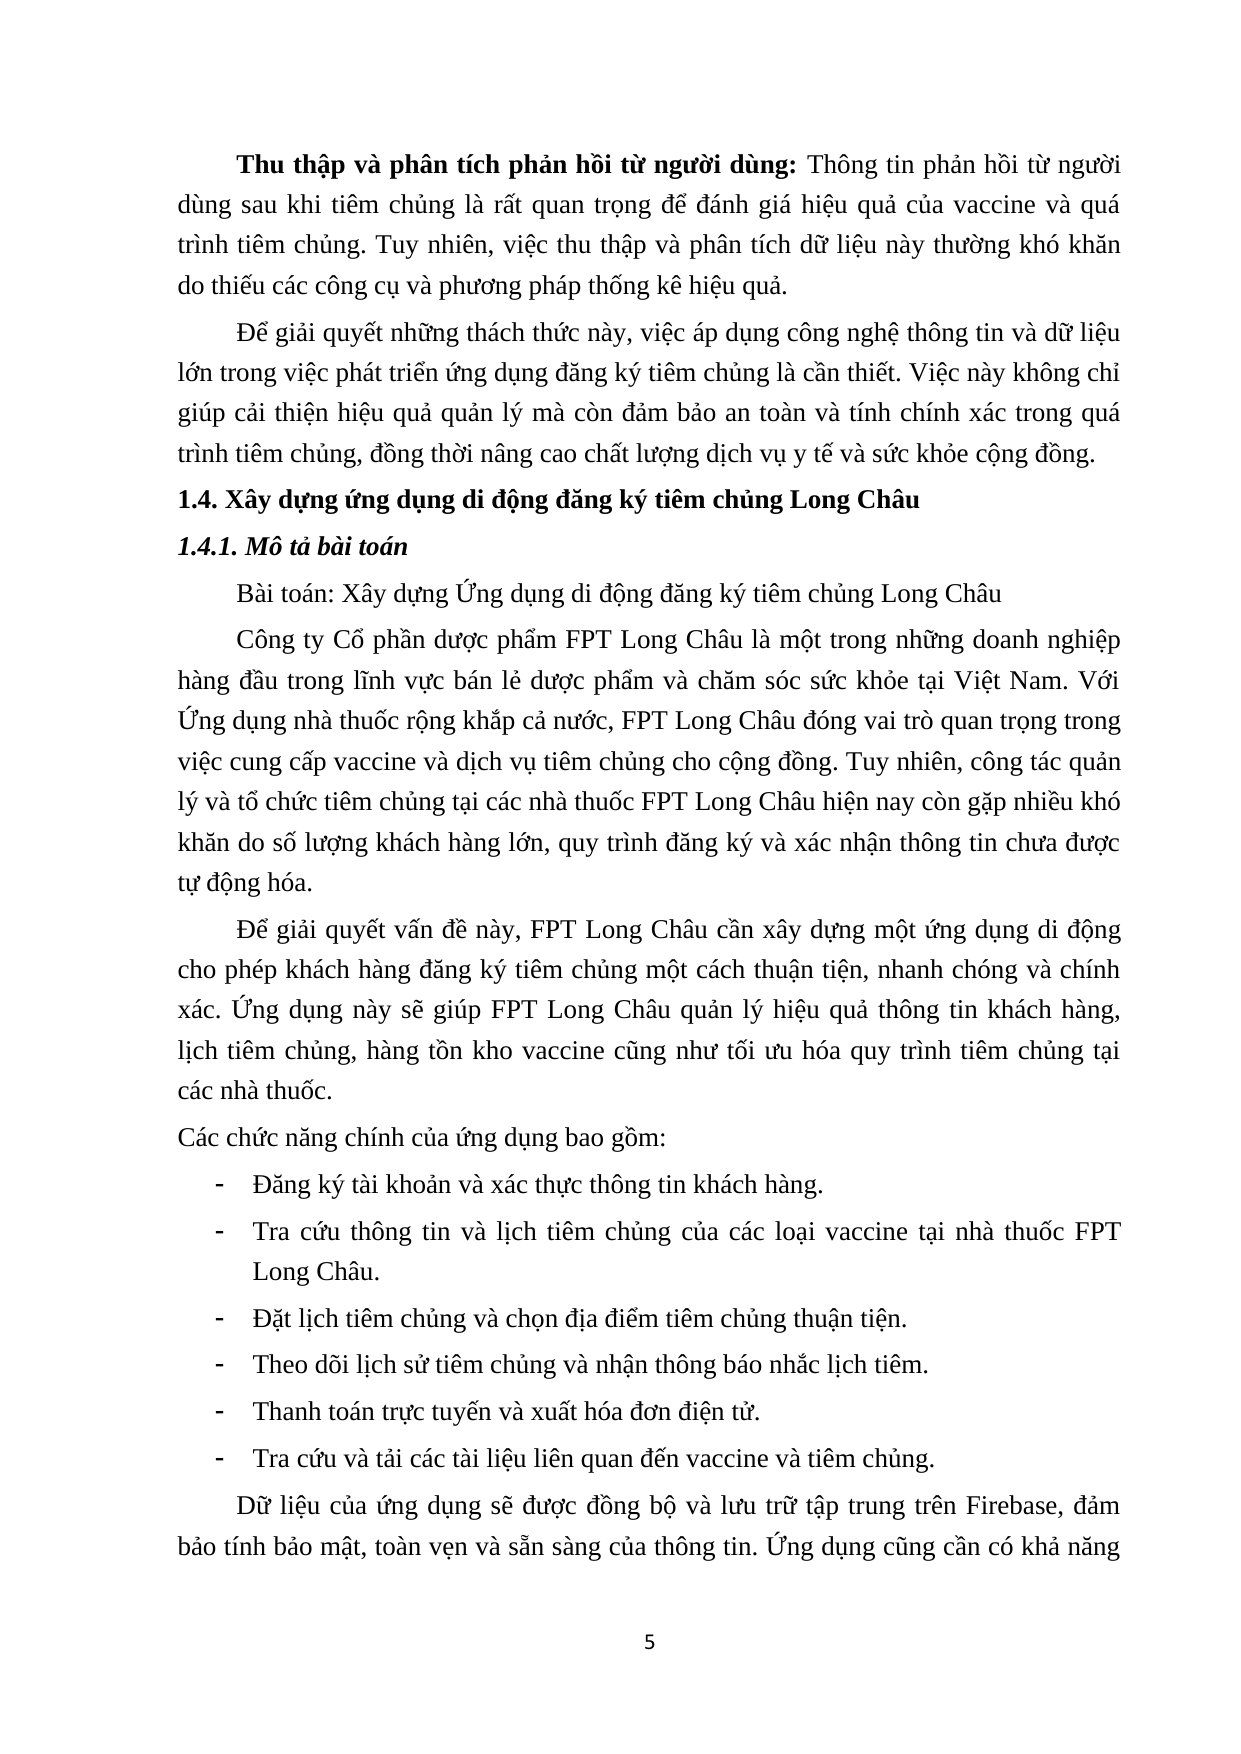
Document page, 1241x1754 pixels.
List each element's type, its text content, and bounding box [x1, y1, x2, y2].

text Để giải quyết những thách thức này, việc áp dụng công nghệ thông tin và dữ liệu lớn trong việc phát triển ứng dụng đăng ký tiêm chủng là cần thiết. Việc này không chỉ giúp cải thiện hiệu quả quản lý mà còn đảm bảo an toàn và tính chính xác trong quá trình tiêm chủng, đồng thời nâng cao chất lượng dịch vụ y tế và sức khỏe cộng đồng. [177, 316, 1122, 468]
list Tra cứu thông tin và lịch tiêm chủng của các loại vaccine tại nhà thuốc FPT Long Châu. [215, 1214, 1122, 1286]
text Xây dựng ứng dụng di động đăng ký tiêm chủng Long Châu [177, 483, 1122, 515]
text Các chức năng chính của ứng dụng bao gồm: [177, 1121, 1122, 1152]
text Mô tả bài toán [177, 530, 1122, 561]
list Tra cứu và tải các tài liệu liên quan đến vaccine và tiêm chủng. [215, 1442, 1122, 1474]
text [177, 1489, 1122, 1561]
list Đặt lịch tiêm chủng và chọn địa điểm tiêm chủng thuận tiện. [215, 1302, 1122, 1333]
text Thu thập và phân tích phản hồi từ người dùng: Thông tin phản hồi từ người dùng sau khi tiêm chủng là rất quan trọng để đánh giá hiệu quả của vaccine và quá trình tiêm chủng. Tuy nhiên, việc thu thập và phân tích dữ liệu này thường khó khăn do thiếu các công cụ và phương pháp thống kê hiệu quả. [177, 148, 1122, 300]
text Để giải quyết vấn đề này, FPT Long Châu cần xây dựng một ứng dụng di động cho phép khách hàng đăng ký tiêm chủng một cách thuận tiện, nhanh chóng và chính xác. Ứng dụng này sẽ giúp FPT Long Châu quản lý hiệu quả thông tin khách hàng, lịch tiêm chủng, hàng tồn kho vaccine cũng như tối ưu hóa quy trình tiêm chủng tại các nhà thuốc. [177, 913, 1122, 1106]
text Bài toán: Xây dựng Ứng dụng di động đăng ký tiêm chủng Long Châu [177, 577, 1122, 608]
text Công ty Cổ phần dược phẩm FPT Long Châu là một trong những doanh nghiệp hàng đầu trong lĩnh vực bán lẻ dược phẩm và chăm sóc sức khỏe tại Việt Nam. Với Ứng dụng nhà thuốc rộng khắp cả nước, FPT Long Châu đóng vai trò quan trọng trong việc cung cấp vaccine và dịch vụ tiêm chủng cho cộng đồng. Tuy nhiên, công tác quản lý và tổ chức tiêm chủng tại các nhà thuốc FPT Long Châu hiện nay còn gặp nhiều khó khăn do số lượng khách hàng lớn, quy trình đăng ký và xác nhận thông tin chưa được tự động hóa. [177, 623, 1122, 897]
list Đăng ký tài khoản và xác thực thông tin khách hàng. [215, 1168, 1122, 1199]
list Theo dõi lịch sử tiêm chủng và nhận thông báo nhắc lịch tiêm. [215, 1349, 1122, 1380]
list Thanh toán trực tuyến và xuất hóa đơn điện tử. [215, 1396, 1122, 1427]
